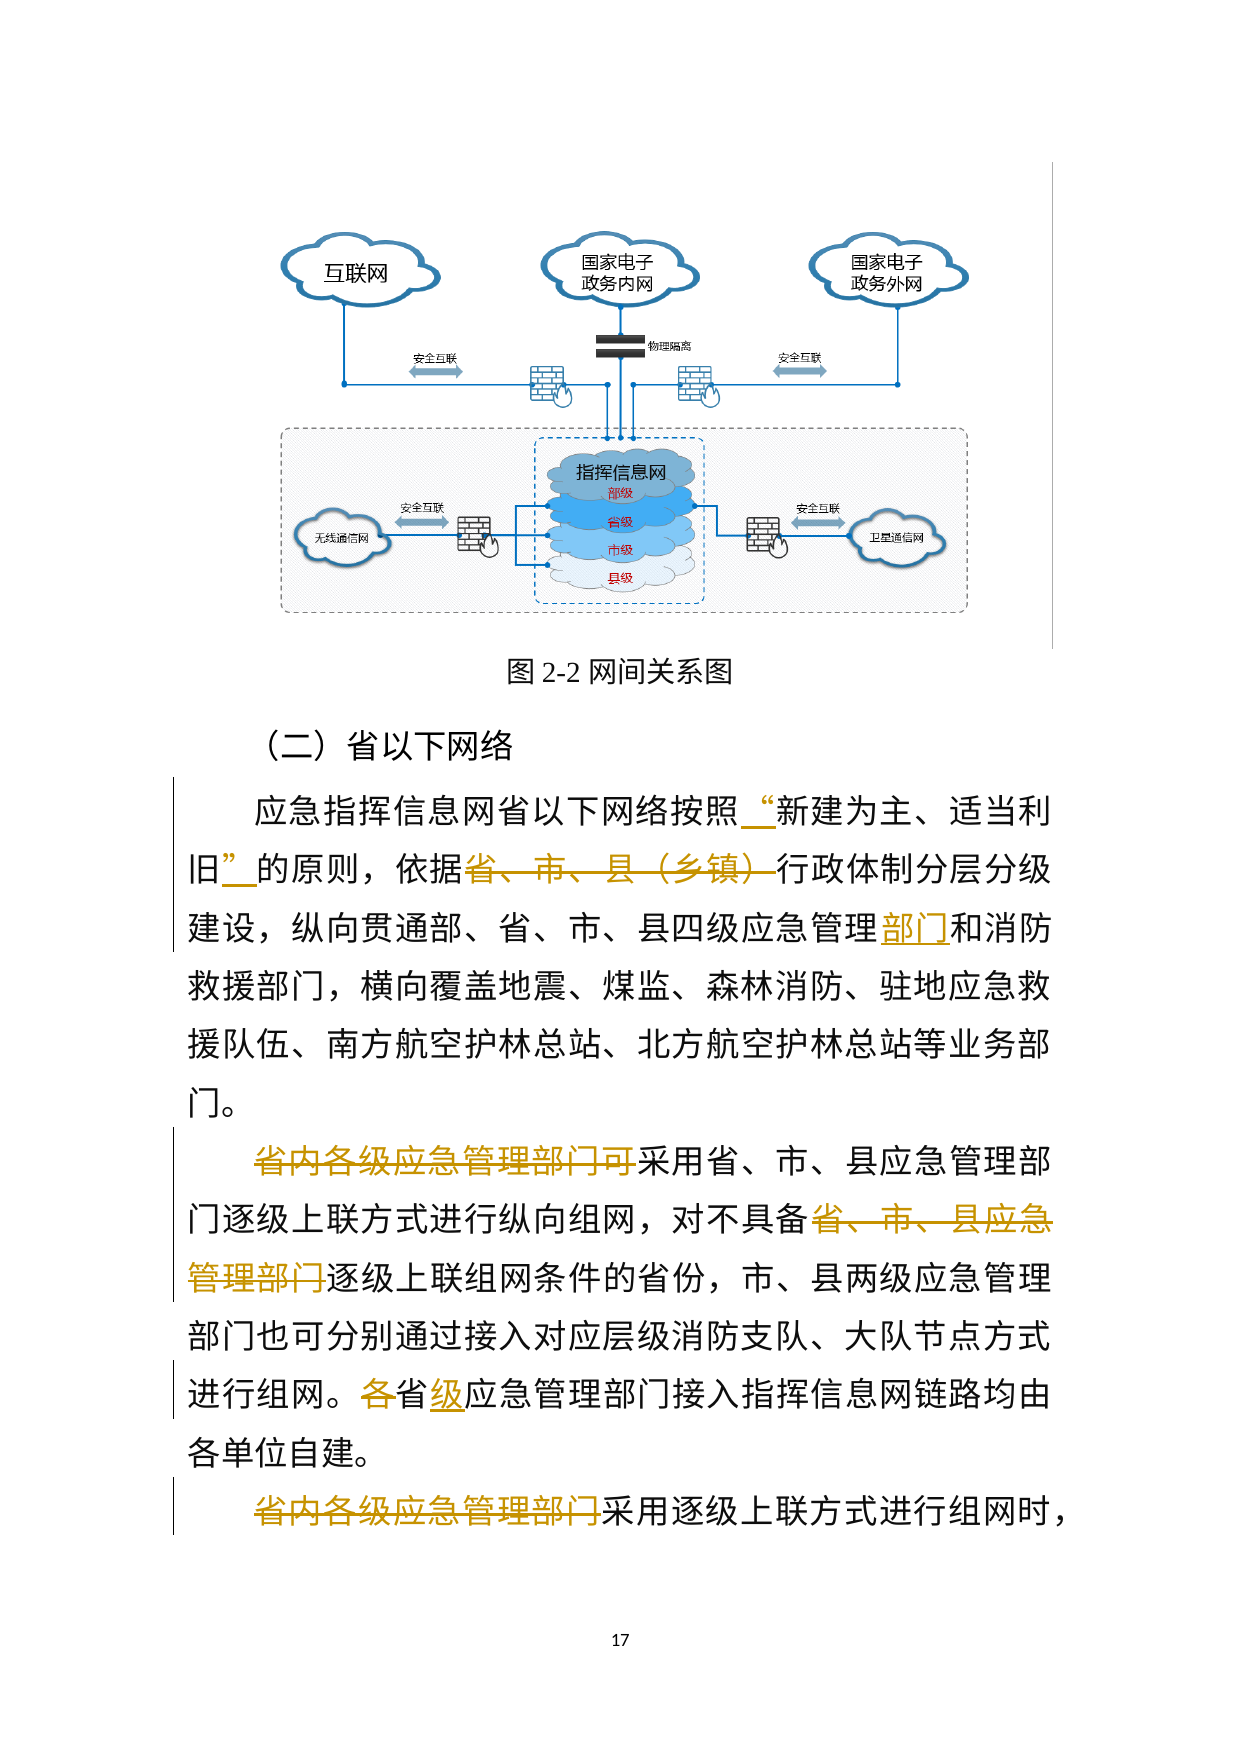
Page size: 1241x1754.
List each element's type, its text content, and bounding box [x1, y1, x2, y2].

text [187, 1477, 1053, 1535]
text （二）省以下网络 [247, 712, 1053, 777]
text 图2-2 网间关系图 [187, 649, 1053, 691]
text 应急指挥信息网省以下网络按照新建为主、适当利旧的原则，依据行政体制分层分级建设，纵向贯通部、省、市、县四级应急管理和消防救援部门，横向覆盖地震、煤监、森林消防、驻地应急救援队伍、南方航空护林总站、北方航空护林总站等业务部门。 [187, 777, 1053, 1127]
picture [187, 162, 1053, 649]
text 采用省、市、县应急管理部门逐级上联方式进行纵向组网，对不具备逐级上联组网条件的省份，市、县两级应急管理部门也可分别通过接入对应层级消防支队、大队节点方式进行组网。省应急管理部门接入指挥信息网链路均由各单位自建。 [187, 1127, 1053, 1477]
